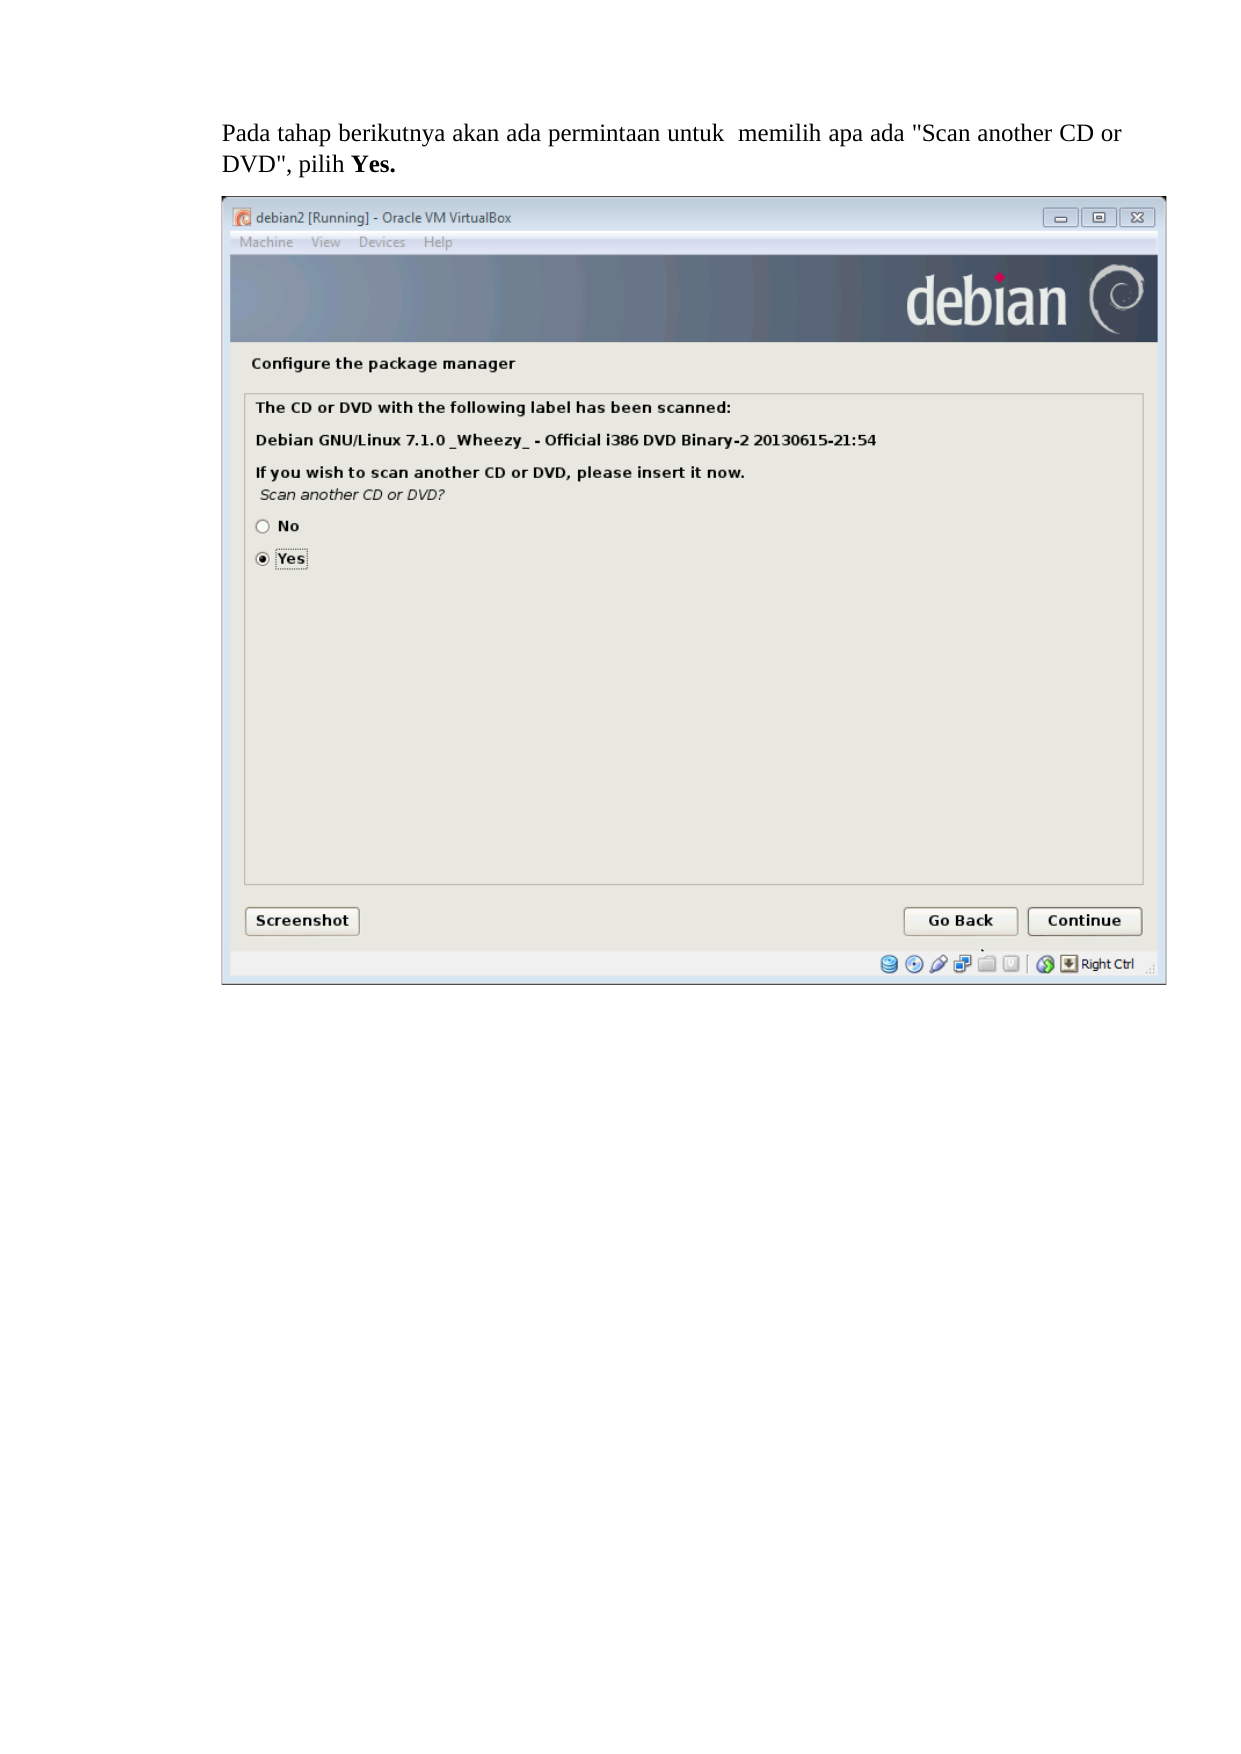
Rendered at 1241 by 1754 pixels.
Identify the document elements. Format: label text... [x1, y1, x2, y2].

text Pada tahap berikutnya akan ada permintaan untuk memilih apa ada "Scan another CD or DVD", pilih Yes. [222, 118, 1122, 178]
